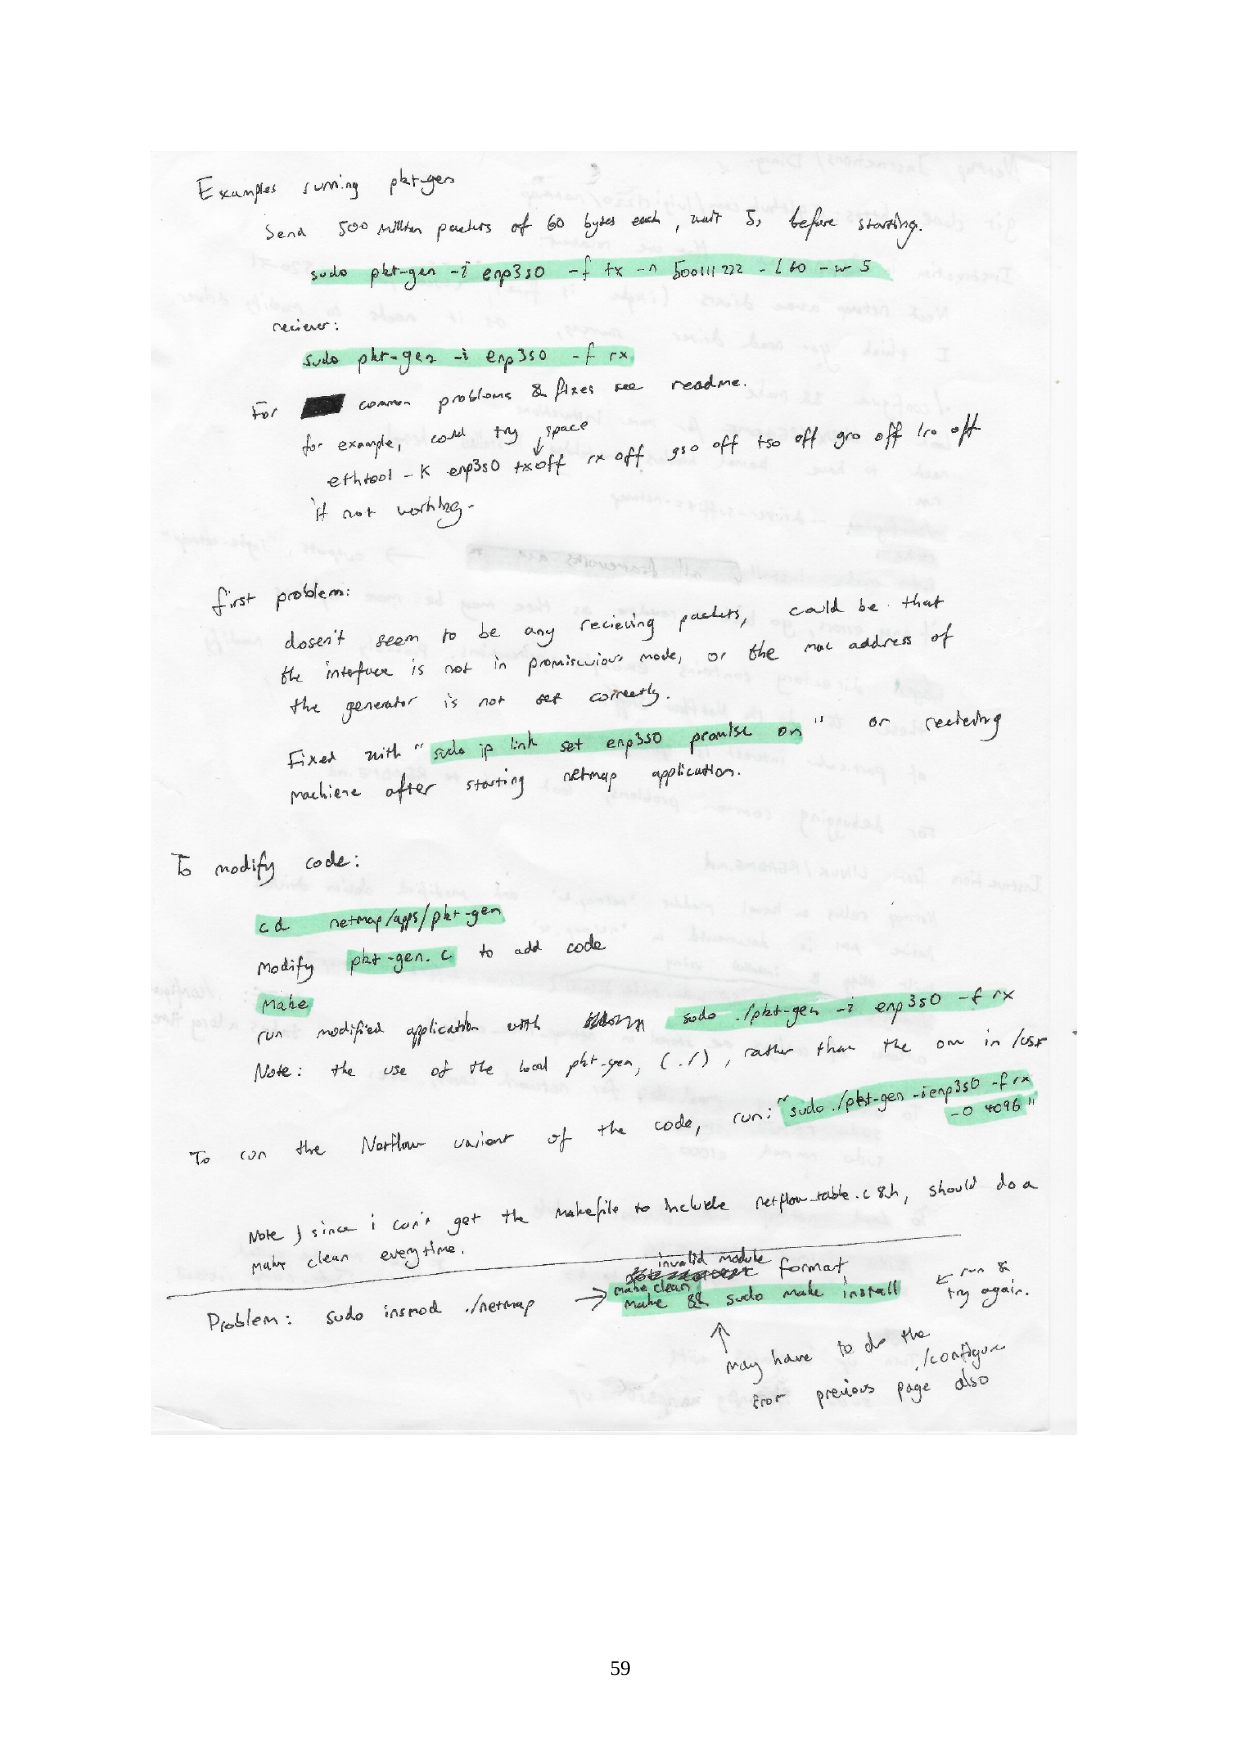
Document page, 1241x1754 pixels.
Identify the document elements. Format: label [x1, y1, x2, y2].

picture [152, 152, 1078, 1435]
